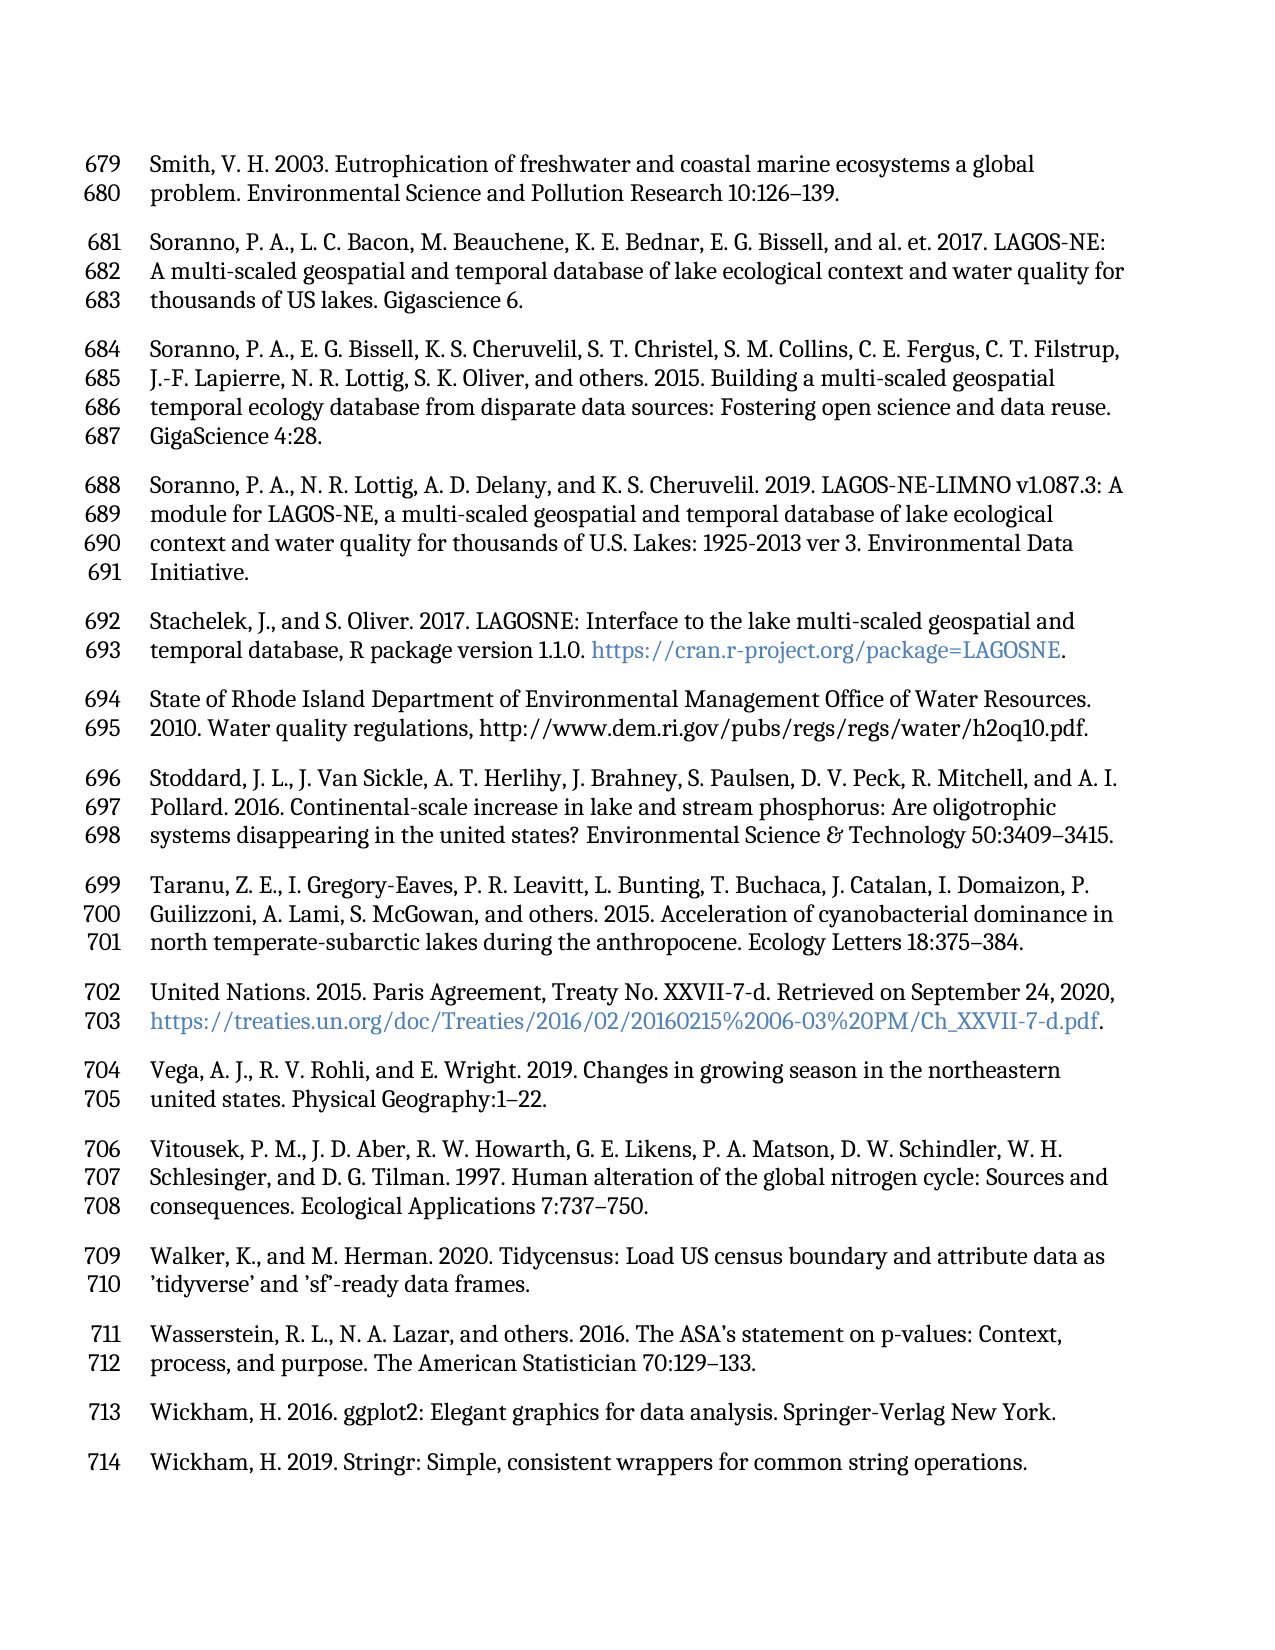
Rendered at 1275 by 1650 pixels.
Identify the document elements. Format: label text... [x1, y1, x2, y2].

text Vitousek, P. M., J. D. Aber, R. W. Howarth, G. E. Likens, P. A. Matson, D. W. Schindler, W. H. Schlesinger, and D. G. Tilman. 1997. Human alteration of the global nitrogen cycle: Sources and consequences. Ecological Applications 7:737–750. [150, 1134, 1125, 1221]
text Walker, K., and M. Herman. 2020. Tidycensus: Load US census boundary and attribute data as ’tidyverse’ and ’sf’-ready data frames. [150, 1242, 1125, 1299]
text Vega, A. J., R. V. Rohli, and E. Wright. 2019. Changes in growing season in the northeastern united states. Physical Geography:1–22. [150, 1056, 1125, 1114]
text Wasserstein, R. L., N. A. Lazar, and others. 2016. The ASA’s statement on p-values: Context, process, and purpose. The American Statistician 70:129–133. [150, 1320, 1125, 1377]
text Taranu, Z. E., I. Gregory-Eaves, P. R. Leavitt, L. Bunting, T. Buchaca, J. Catalan, I. Domaizon, P. Guilizzoni, A. Lami, S. McGowan, and others. 2015. Acceleration of cyanobacterial dominance in north temperate-subarctic lakes during the anthropocene. Ecology Letters 18:375–384. [150, 871, 1125, 957]
text Stoddard, J. L., J. Van Sickle, A. T. Herlihy, J. Brahney, S. Paulsen, D. V. Peck, R. Mitchell, and A. I. Pollard. 2016. Continental-scale increase in lake and stream phosphorus: Are oligotrophic systems disappearing in the united states? Environmental Science & Technology 50:3409–3415. [150, 764, 1125, 850]
text State of Rhode Island Department of Environmental Management Office of Water Resources. 2010. Water quality regulations, http://www.dem.ri.gov/pubs/regs/regs/water/h2oq10.pdf. [150, 685, 1125, 743]
text Smith, V. H. 2003. Eutrophication of freshwater and coastal marine ecosystems a global problem. Environmental Science and Pollution Research 10:126–139. [150, 150, 1125, 207]
text Wickham, H. 2016. ggplot2: Elegant graphics for data analysis. Springer-Verlag New York. [150, 1398, 1125, 1427]
text Soranno, P. A., E. G. Bissell, K. S. Cheruvelil, S. T. Christel, S. M. Collins, C. E. Fergus, C. T. Filstrup, J.-F. Lapierre, N. R. Lottig, S. K. Oliver, and others. 2015. Building a multi-scaled geospatial temporal ecology database from disparate data sources: Fostering open science and data reuse. GigaScience 4:28. [150, 335, 1125, 450]
text United Nations. 2015. Paris Agreement, Treaty No. XXVII-7-d. Retrieved on September 24, 2020, https://treaties.un.org/doc/Treaties/2016/02/20160215%2006-03%20PM/Ch_XXVII-7-d.pdf. [150, 978, 1125, 1035]
text Stachelek, J., and S. Oliver. 2017. LAGOSNE: Interface to the lake multi-scaled geospatial and temporal database, R package version 1.1.0. https://cran.r-project.org/package=LAGOSNE. [150, 607, 1125, 664]
text Soranno, P. A., L. C. Bacon, M. Beauchene, K. E. Bednar, E. G. Bissell, and al. et. 2017. LAGOS-NE: A multi-scaled geospatial and temporal database of lake ecological context and water quality for thousands of US lakes. Gigascience 6. [150, 228, 1125, 314]
text Wickham, H. 2019. Stringr: Simple, consistent wrappers for common string operations. [150, 1448, 1125, 1477]
text Soranno, P. A., N. R. Lottig, A. D. Delany, and K. S. Cheruvelil. 2019. LAGOS-NE-LIMNO v1.087.3: A module for LAGOS-NE, a multi-scaled geospatial and temporal database of lake ecological context and water quality for thousands of U.S. Lakes: 1925-2013 ver 3. Environmental Data Initiative. [150, 471, 1125, 586]
